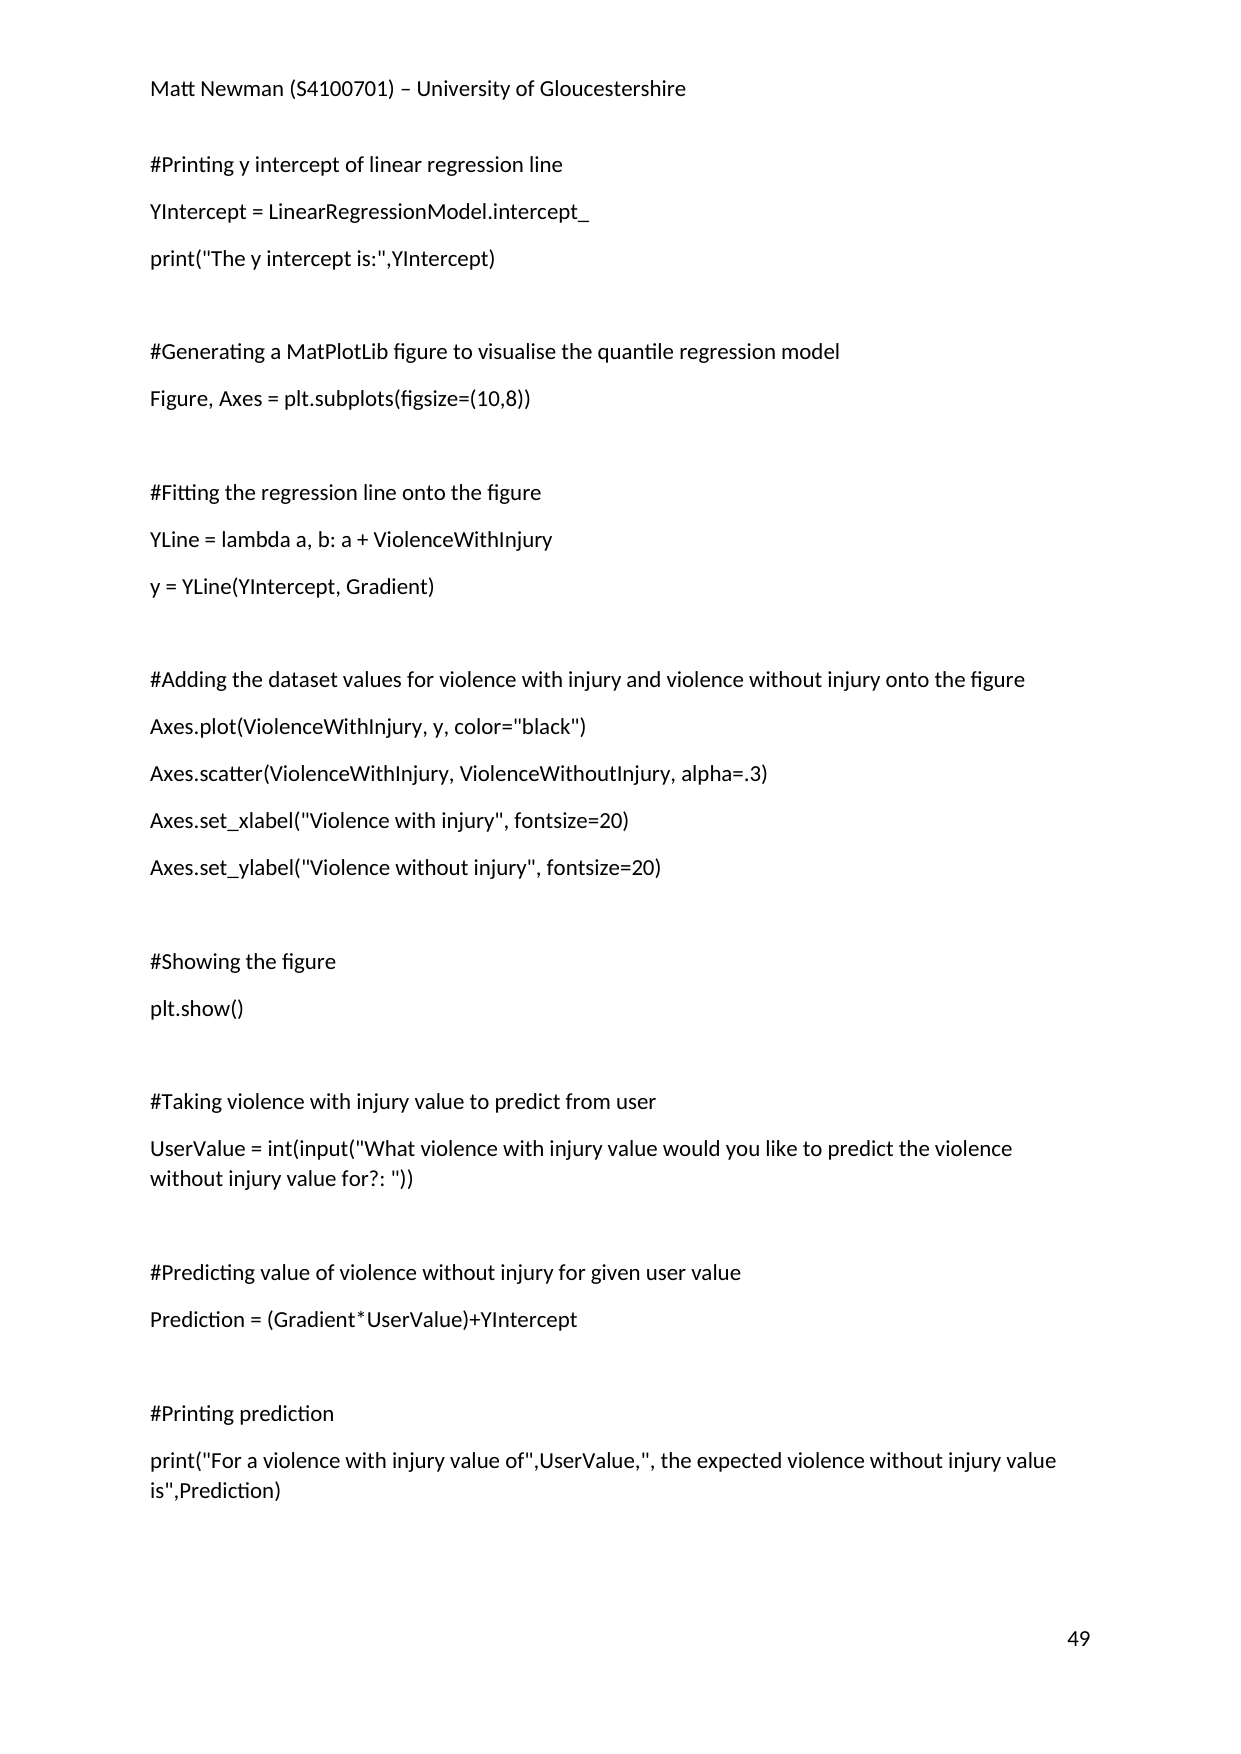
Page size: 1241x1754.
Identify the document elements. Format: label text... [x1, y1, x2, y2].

text #Fitting the regression line onto the figure [150, 478, 1090, 506]
text #Adding the dataset values for violence with injury and violence without injury onto the figure [150, 666, 1090, 694]
text Axes.scatter(ViolenceWithInjury, ViolenceWithoutInjury, alpha=.3) [150, 759, 1090, 787]
text print("For a violence with injury value of",UserValue,", the expected violence without injury value is",Prediction) [150, 1446, 1090, 1504]
text YIntercept = LinearRegressionModel.intercept_ [150, 197, 1090, 225]
text #Showing the figure [150, 947, 1090, 975]
text #Printing prediction [150, 1399, 1090, 1427]
text plt.show() [150, 994, 1090, 1022]
text y = YLine(YIntercept, Gradient) [150, 572, 1090, 600]
text #Taking violence with injury value to predict from user [150, 1087, 1090, 1116]
text UserValue = int(input("What violence with injury value would you like to predict the violence without injury value for?: ")) [150, 1134, 1090, 1193]
text #Printing y intercept of linear regression line [150, 150, 1090, 178]
text Prediction = (Gradient*UserValue)+YIntercept [150, 1305, 1090, 1333]
text print("The y intercept is:",YIntercept) [150, 244, 1090, 272]
text YLine = lambda a, b: a + ViolenceWithInjury [150, 525, 1090, 553]
text Figure, Axes = plt.subplots(figsize=(10,8)) [150, 384, 1090, 412]
text Axes.set_xlabel("Violence with injury", fontsize=20) [150, 806, 1090, 834]
text Axes.plot(ViolenceWithInjury, y, color="black") [150, 712, 1090, 741]
text Axes.set_ylabel("Violence without injury", fontsize=20) [150, 853, 1090, 881]
text #Generating a MatPlotLib figure to visualise the quantile regression model [150, 337, 1090, 366]
text #Predicting value of violence without injury for given user value [150, 1258, 1090, 1286]
